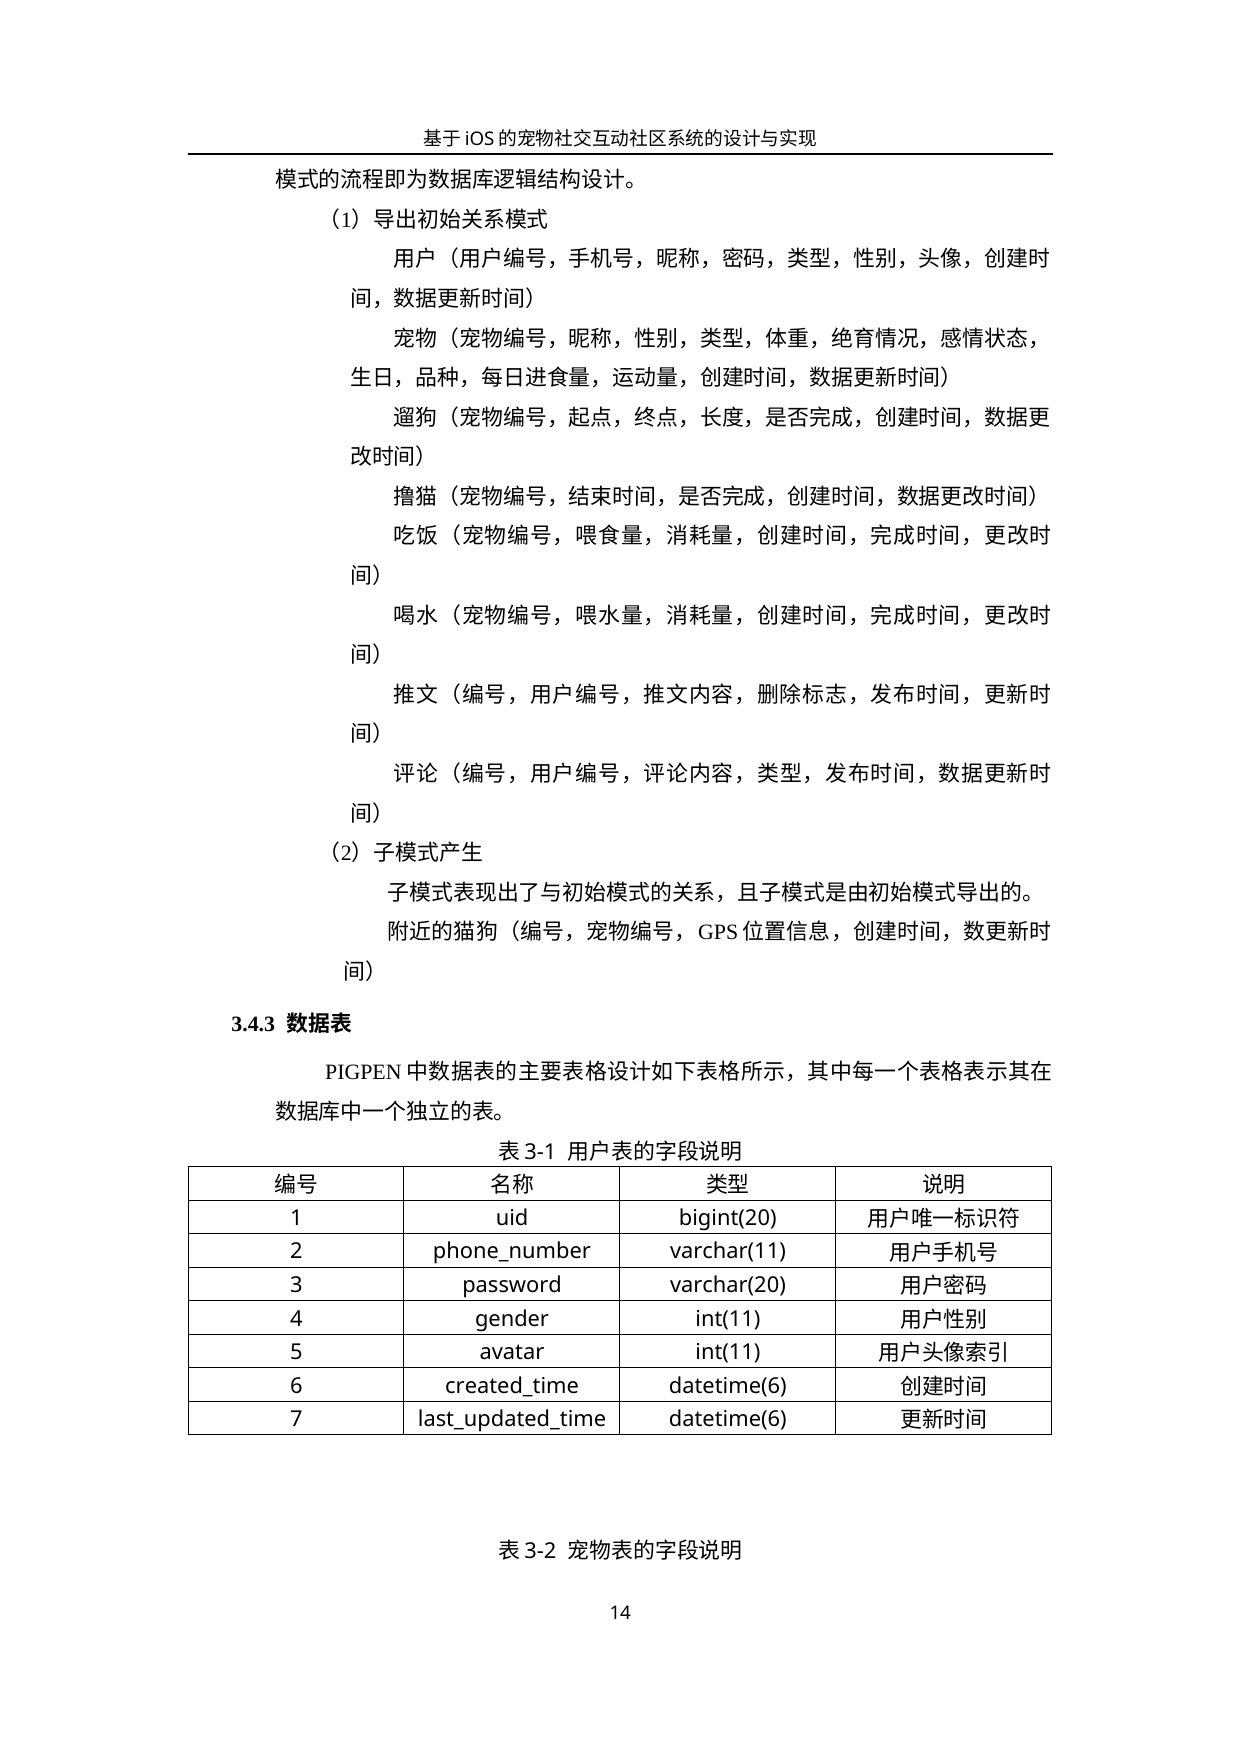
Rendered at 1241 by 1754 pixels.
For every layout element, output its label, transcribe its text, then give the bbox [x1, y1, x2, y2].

text 表3-2 宠物表的字段说明 [187, 1533, 1053, 1565]
table_cell datetime(6) [620, 1402, 835, 1434]
text PIGPEN中数据表的主要表格设计如下表格所示，其中每一个表格表示其在数据库中一个独立的表。 [275, 1054, 1053, 1126]
table_cell gender [404, 1301, 619, 1334]
table_cell 更新时间 [836, 1402, 1051, 1434]
text （2）子模式产生 [319, 835, 1053, 867]
table_cell datetime(6) [620, 1368, 835, 1401]
table_cell uid [404, 1201, 619, 1233]
table_cell phone_number [404, 1234, 619, 1267]
table_cell varchar(11) [620, 1234, 835, 1267]
table_cell 5 [189, 1335, 403, 1367]
text 附近的猫狗（编号，宠物编号，GPS位置信息，创建时间，数更新时间） [344, 914, 1053, 986]
text 撸猫（宠物编号，结束时间，是否完成，创建时间，数据更改时间） [350, 479, 1053, 511]
subtitle 3.4.3 数据表 [187, 1006, 1053, 1038]
table_cell 用户唯一标识符 [836, 1201, 1051, 1233]
table_cell 2 [189, 1234, 403, 1267]
text 推文（编号，用户编号，推文内容，删除标志，发布时间，更新时间） [350, 677, 1053, 748]
text 用户（用户编号，手机号，昵称，密码，类型，性别，头像，创建时间，数据更新时间） [350, 241, 1053, 313]
text 子模式表现出了与初始模式的关系，且子模式是由初始模式导出的。 [344, 875, 1053, 906]
table_cell 用户头像索引 [836, 1335, 1051, 1367]
table_cell 1 [189, 1201, 403, 1233]
table_cell 4 [189, 1301, 403, 1334]
table_cell 6 [189, 1368, 403, 1401]
text （1）导出初始关系模式 [319, 202, 1053, 233]
text 吃饭（宠物编号，喂食量，消耗量，创建时间，完成时间，更改时间） [350, 518, 1053, 590]
table_cell 7 [189, 1402, 403, 1434]
table_header 类型 [620, 1167, 835, 1199]
table_header 名称 [404, 1167, 619, 1199]
table_cell password [404, 1268, 619, 1300]
text 遛狗（宠物编号，起点，终点，长度，是否完成，创建时间，数据更改时间） [350, 400, 1053, 471]
table_cell int(11) [620, 1335, 835, 1367]
table_cell created_time [404, 1368, 619, 1401]
text 宠物（宠物编号，昵称，性别，类型，体重，绝育情况，感情状态，生日，品种，每日进食量，运动量，创建时间，数据更新时间） [350, 321, 1053, 392]
table_cell bigint(20) [620, 1201, 835, 1233]
table_header 编号 [189, 1167, 403, 1199]
table_cell 用户密码 [836, 1268, 1051, 1300]
table_cell int(11) [620, 1301, 835, 1334]
table_header 说明 [836, 1167, 1051, 1199]
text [275, 162, 1053, 194]
text 表3-1 用户表的字段说明 [187, 1133, 1053, 1166]
table_cell varchar(20) [620, 1268, 835, 1300]
table_cell 用户性别 [836, 1301, 1051, 1334]
table_cell 3 [189, 1268, 403, 1300]
text 喝水（宠物编号，喂水量，消耗量，创建时间，完成时间，更改时间） [350, 598, 1053, 669]
table_cell 创建时间 [836, 1368, 1051, 1401]
table_cell 用户手机号 [836, 1234, 1051, 1267]
table_cell avatar [404, 1335, 619, 1367]
table_cell last_updated_time [404, 1402, 619, 1434]
text 评论（编号，用户编号，评论内容，类型，发布时间，数据更新时间） [350, 756, 1053, 827]
